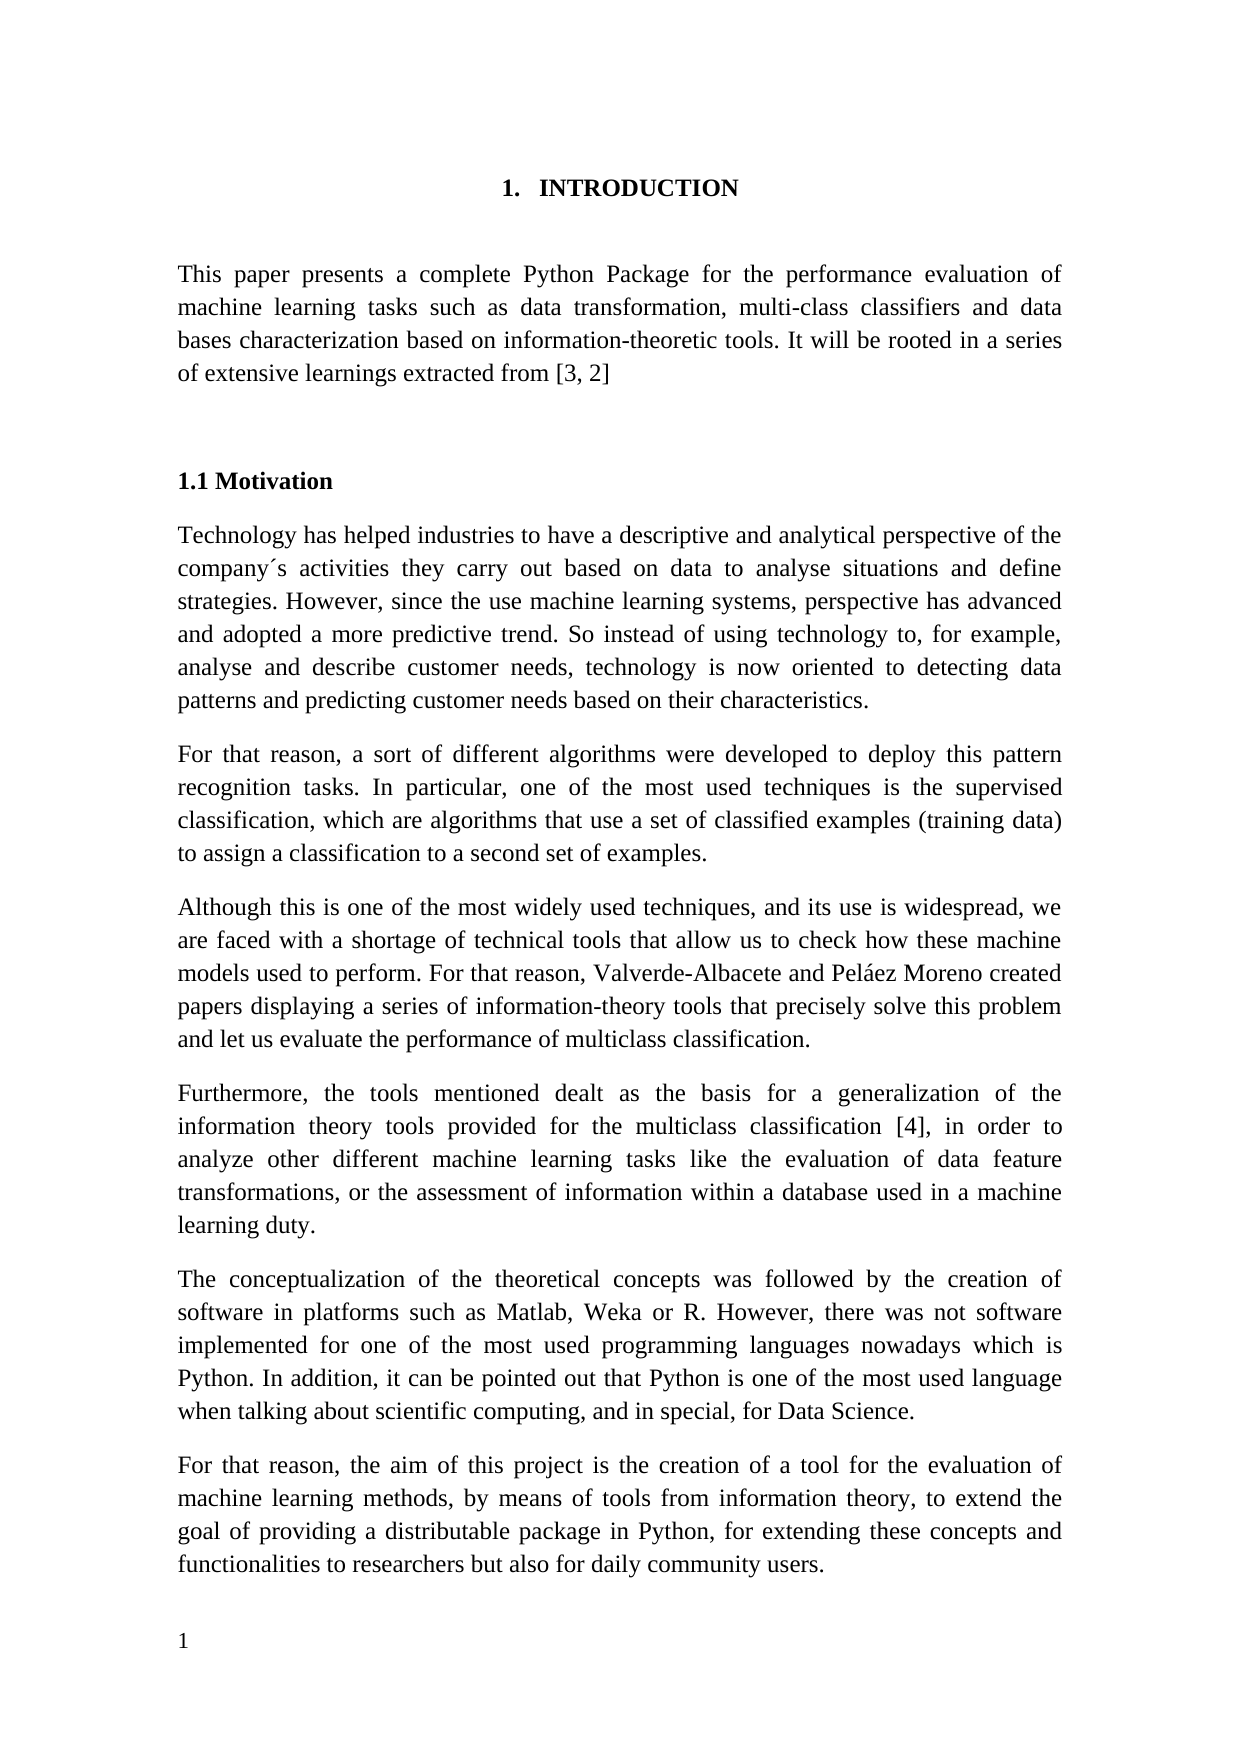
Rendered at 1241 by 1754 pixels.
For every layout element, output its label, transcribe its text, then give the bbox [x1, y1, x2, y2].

text Technology has helped industries to have a descriptive and analytical perspective of the company´s activities they carry out based on data to analyse situations and define strategies. However, since the use machine learning systems, perspective has advanced and adopted a more predictive trend. So instead of using technology to, for example, analyse and describe customer needs, technology is now oriented to detecting data patterns and predicting customer needs based on their characteristics. [177, 520, 1063, 714]
text Furthermore, the tools mentioned dealt as the basis for a generalization of the information theory tools provided for the multiclass classification, in order to analyze other different machine learning tasks like the evaluation of data feature transformations, or the assessment of information within a database used in a machine learning duty. [177, 1078, 1063, 1239]
subtitle INTRODUCTION [177, 173, 1063, 201]
subtitle Motivation [177, 466, 1063, 495]
text This paper presents a complete Python Package for the performance evaluation of machine learning tasks such as data transformation, multi-class classifiers and data bases characterization based on information-theoretic tools. It will be rooted in a series of extensive learnings extracted from [177, 259, 1063, 387]
text The conceptualization of the theoretical concepts was followed by the creation of software in platforms such as Matlab, Weka or R. However, there was not software implemented for one of the most used programming languages nowadays which is Python. In addition, it can be pointed out that Python is one of the most used language when talking about scientific computing, and in special, for Data Science. [177, 1264, 1063, 1425]
text For that reason, the aim of this project is the creation of a tool for the evaluation of machine learning methods, by means of tools from information theory, to extend the goal of providing a distributable package in Python, for extending these concepts and functionalities to researchers but also for daily community users. [177, 1450, 1063, 1578]
text For that reason, a sort of different algorithms were developed to deploy this pattern recognition tasks. In particular, one of the most used techniques is the supervised classification, which are algorithms that use a set of classified examples (training data) to assign a classification to a second set of examples. [177, 739, 1063, 867]
text Although this is one of the most widely used techniques, and its use is widespread, we are faced with a shortage of technical tools that allow us to check how these machine models used to perform. For that reason, Valverde-Albacete and Peláez Moreno created papers displaying a series of information-theory tools that precisely solve this problem and let us evaluate the performance of multiclass classification. [177, 892, 1063, 1053]
